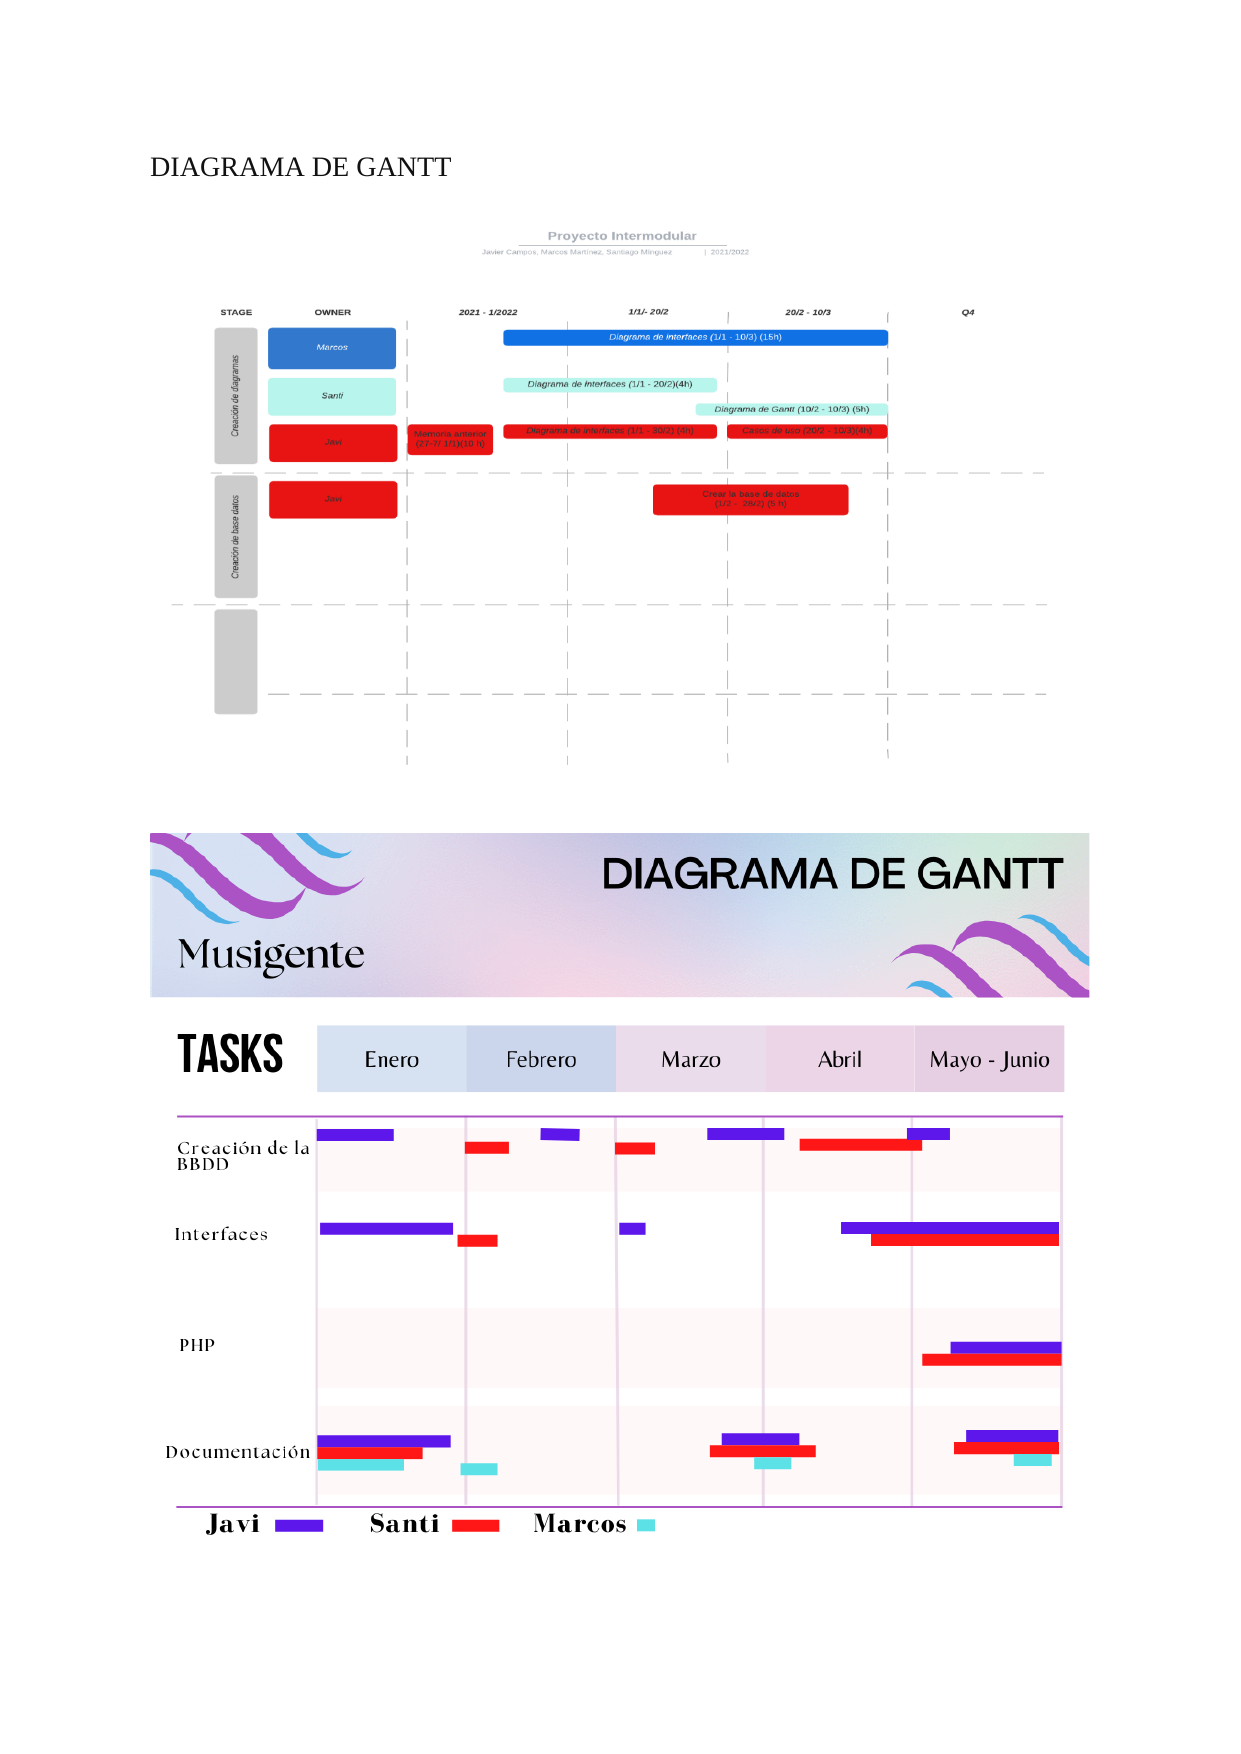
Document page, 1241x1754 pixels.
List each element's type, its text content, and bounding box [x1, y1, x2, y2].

picture [150, 196, 1091, 803]
text DIAGRAMA DE GANTT [150, 150, 1090, 196]
picture [150, 833, 1090, 1538]
